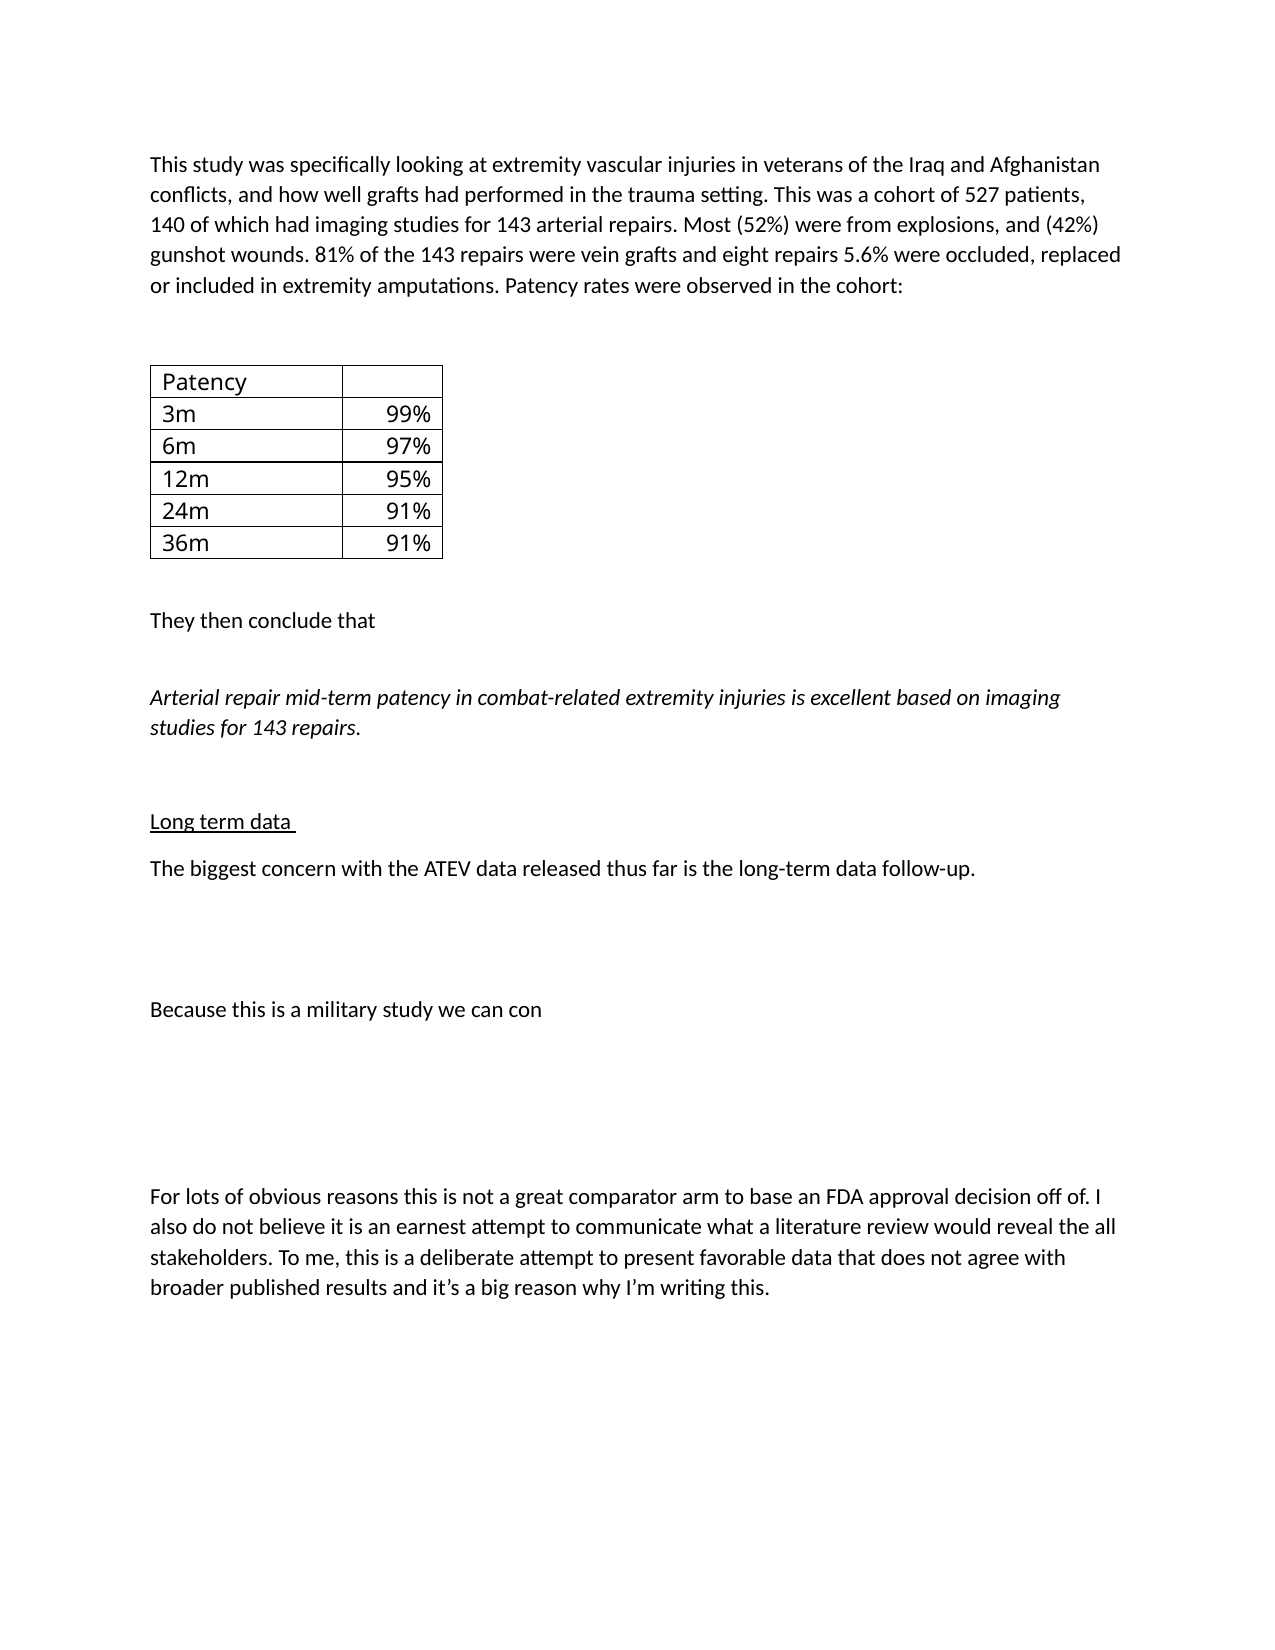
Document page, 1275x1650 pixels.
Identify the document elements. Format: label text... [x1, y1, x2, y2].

table_cell 97% [343, 430, 442, 461]
text The biggest concern with the ATEV data released thus far is the long-term data follow-up. [150, 854, 1125, 882]
text Because this is a military study we can con [150, 995, 1125, 1023]
text They then conclude that [150, 606, 1125, 634]
text For lots of obvious reasons this is not a great comparator arm to base an FDA approval decision off of. I also do not believe it is an earnest attempt to communicate what a literature review would reveal the all stakeholders. To me, this is a deliberate attempt to present favorable data that does not agree with broader published results and it’s a big reason why I’m writing this. [150, 1182, 1125, 1301]
table_cell 99% [343, 398, 442, 429]
table_cell 91% [343, 495, 442, 526]
table_header Patency [151, 366, 342, 397]
table_cell 36m [151, 527, 342, 558]
text Arterial repair mid-term patency in combat-related extremity injuries is excellent based on imaging studies for 143 repairs. [150, 653, 1125, 742]
text Long term data [150, 807, 1125, 835]
table_header [343, 366, 442, 397]
table_cell 12m [151, 463, 342, 494]
table_cell 95% [343, 463, 442, 494]
text This study was specifically looking at extremity vascular injuries in veterans of the Iraq and Afghanistan conflicts, and how well grafts had performed in the trauma setting. This was a cohort of 527 patients, 140 of which had imaging studies for 143 arterial repairs. Most (52%) were from explosions, and (42%) gunshot wounds. 81% of the 143 repairs were vein grafts and eight repairs 5.6% were occluded, replaced or included in extremity amputations. Patency rates were observed in the cohort: [150, 150, 1125, 299]
table_cell 3m [151, 398, 342, 429]
table_cell 24m [151, 495, 342, 526]
table_cell 6m [151, 430, 342, 461]
table_cell 91% [343, 527, 442, 558]
